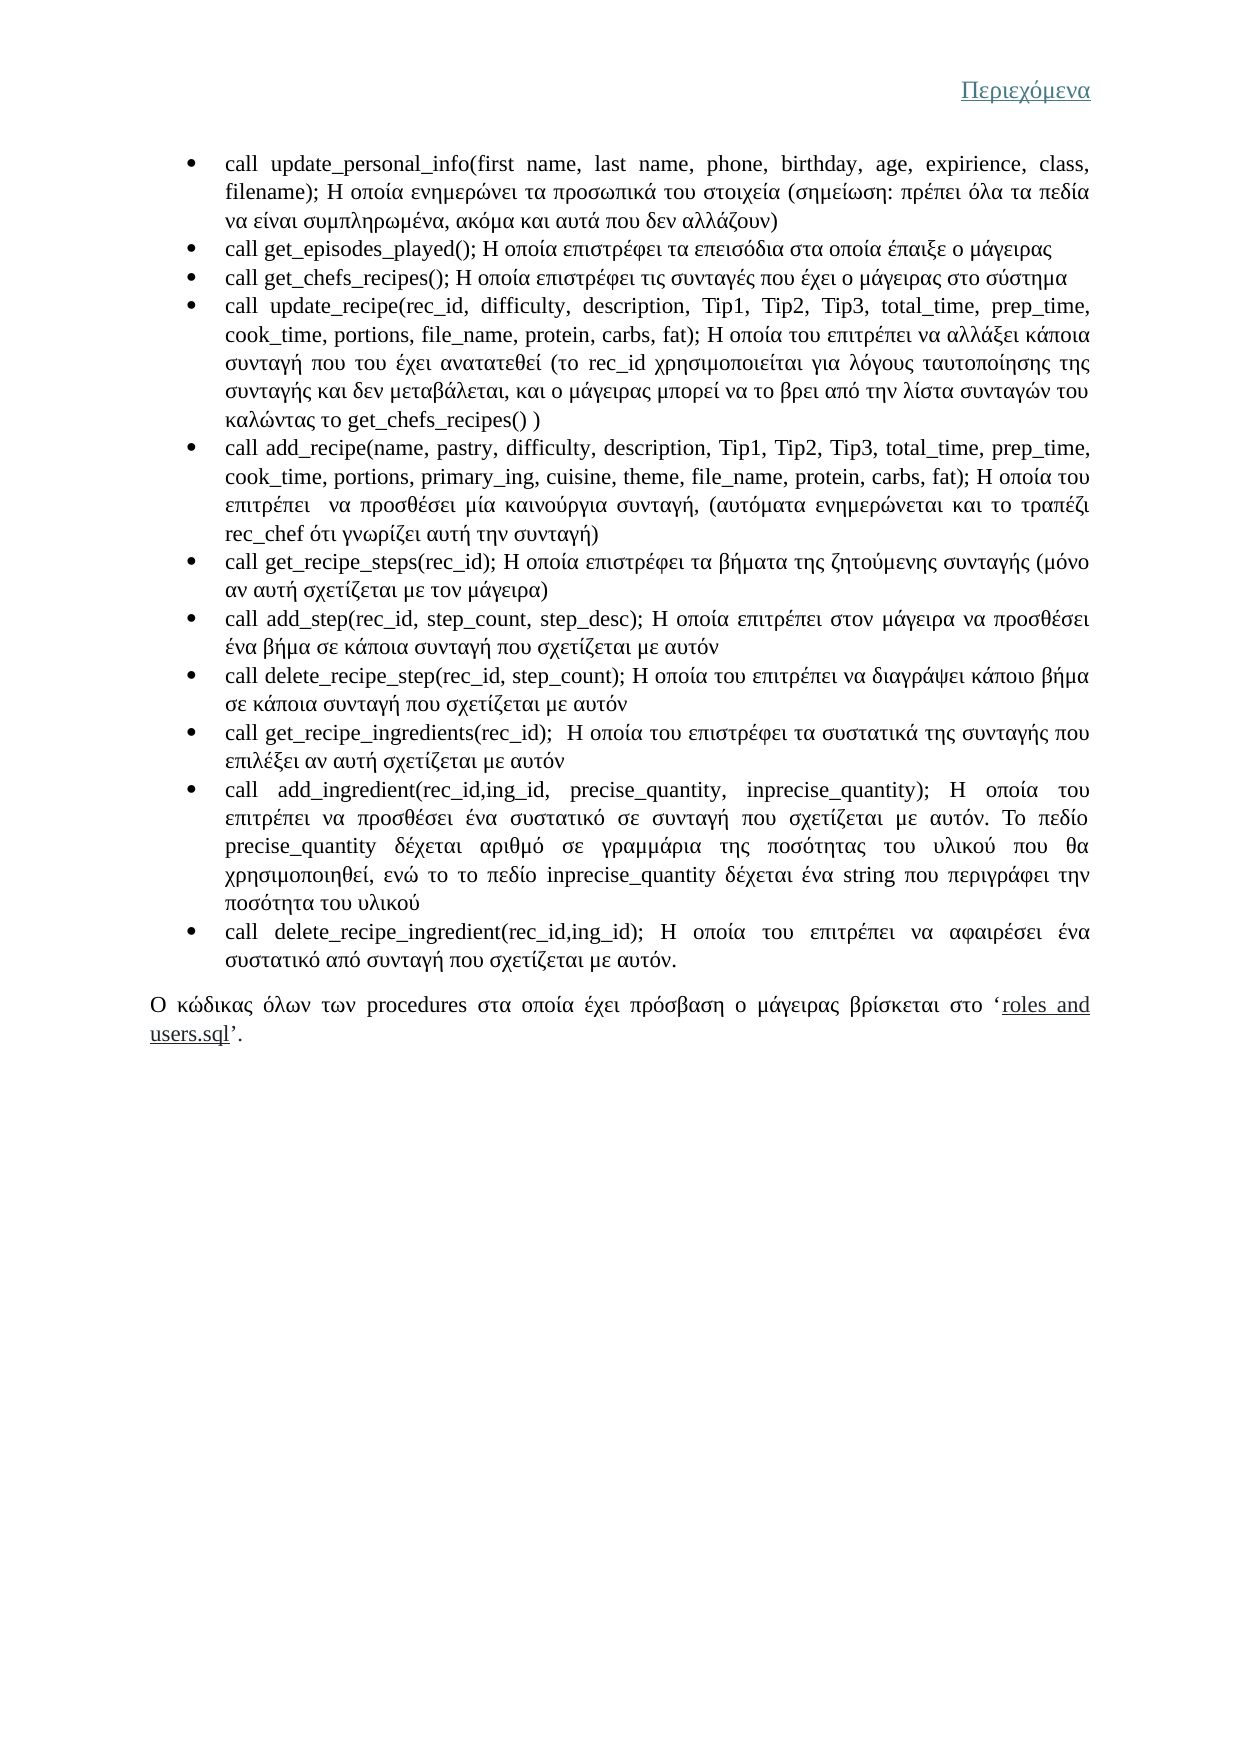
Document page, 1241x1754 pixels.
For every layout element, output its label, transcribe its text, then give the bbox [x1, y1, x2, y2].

list call update_personal_info(first name, last name, phone, birthday, age, expirience, class, filename); Η οποία ενημερώνει τα προσωπικά του στοιχεία (σημείωση: πρέπει όλα τα πεδία να είναι συμπληρωμένα, ακόμα και αυτά που δεν αλλάζουν) [187, 150, 1090, 233]
list call update_recipe(rec_id, difficulty, description, Tip1, Tip2, Tip3, total_time, prep_time, cook_time, portions, file_name, protein, carbs, fat); Η οποία του επιτρέπει να αλλάξει κάποια συνταγή που του έχει ανατατεθεί (το rec_id χρησιμοποιείται για λόγους ταυτοποίησης της συνταγής και δεν μεταβάλεται, και ο μάγειρας μπορεί να το βρει από την λίστα συνταγών του καλώντας το get_chefs_recipes() ) [187, 292, 1090, 432]
list call get_chefs_recipes(); Η οποία επιστρέφει τις συνταγές που έχει ο μάγειρας στο σύστημα [187, 264, 1090, 290]
text Ο κώδικας όλων των procedures στα οποία έχει πρόσβαση ο μάγειρας βρίσκεται στο ‘roles and users.sql’. [150, 991, 1090, 1046]
list call delete_recipe_ingredient(rec_id,ing_id); H οποία του επιτρέπει να αφαιρέσει ένα συστατικό από συνταγή που σχετίζεται με αυτόν. [187, 918, 1090, 973]
list call add_ingredient(rec_id,ing_id, precise_quantity, inprecise_quantity); H οποία του επιτρέπει να προσθέσει ένα συστατικό σε συνταγή που σχετίζεται με αυτόν. Το πεδίο precise_quantity δέχεται αριθμό σε γραμμάρια της ποσότητας του υλικού που θα χρησιμοποιηθεί, ενώ το το πεδίο inprecise_quantity δέχεται ένα string που περιγράφει την ποσότητα του υλικού [187, 776, 1090, 916]
list call get_episodes_played(); Η οποία επιστρέφει τα επεισόδια στα οποία έπαιξε ο μάγειρας [187, 235, 1090, 262]
list call get_recipe_ingredients(rec_id); H οποία του επιστρέφει τα συστατικά της συνταγής που επιλέξει αν αυτή σχετίζεται με αυτόν [187, 719, 1090, 773]
list call get_recipe_steps(rec_id); H οποία επιστρέφει τα βήματα της ζητούμενης συνταγής (μόνο αν αυτή σχετίζεται με τον μάγειρα) [187, 548, 1090, 603]
list call delete_recipe_step(rec_id, step_count); H οποία του επιτρέπει να διαγράψει κάποιο βήμα σε κάποια συνταγή που σχετίζεται με αυτόν [187, 662, 1090, 717]
list call add_recipe(name, pastry, difficulty, description, Tip1, Tip2, Tip3, total_time, prep_time, cook_time, portions, primary_ing, cuisine, theme, file_name, protein, carbs, fat); Η οποία του επιτρέπει να προσθέσει μία καινούργια συνταγή, (αυτόματα ενημερώνεται και το τραπέζι rec_chef ότι γνωρίζει αυτή την συνταγή) [187, 434, 1090, 546]
list call add_step(rec_id, step_count, step_desc); Η οποία επιτρέπει στον μάγειρα να προσθέσει ένα βήμα σε κάποια συνταγή που σχετίζεται με αυτόν [187, 605, 1090, 660]
